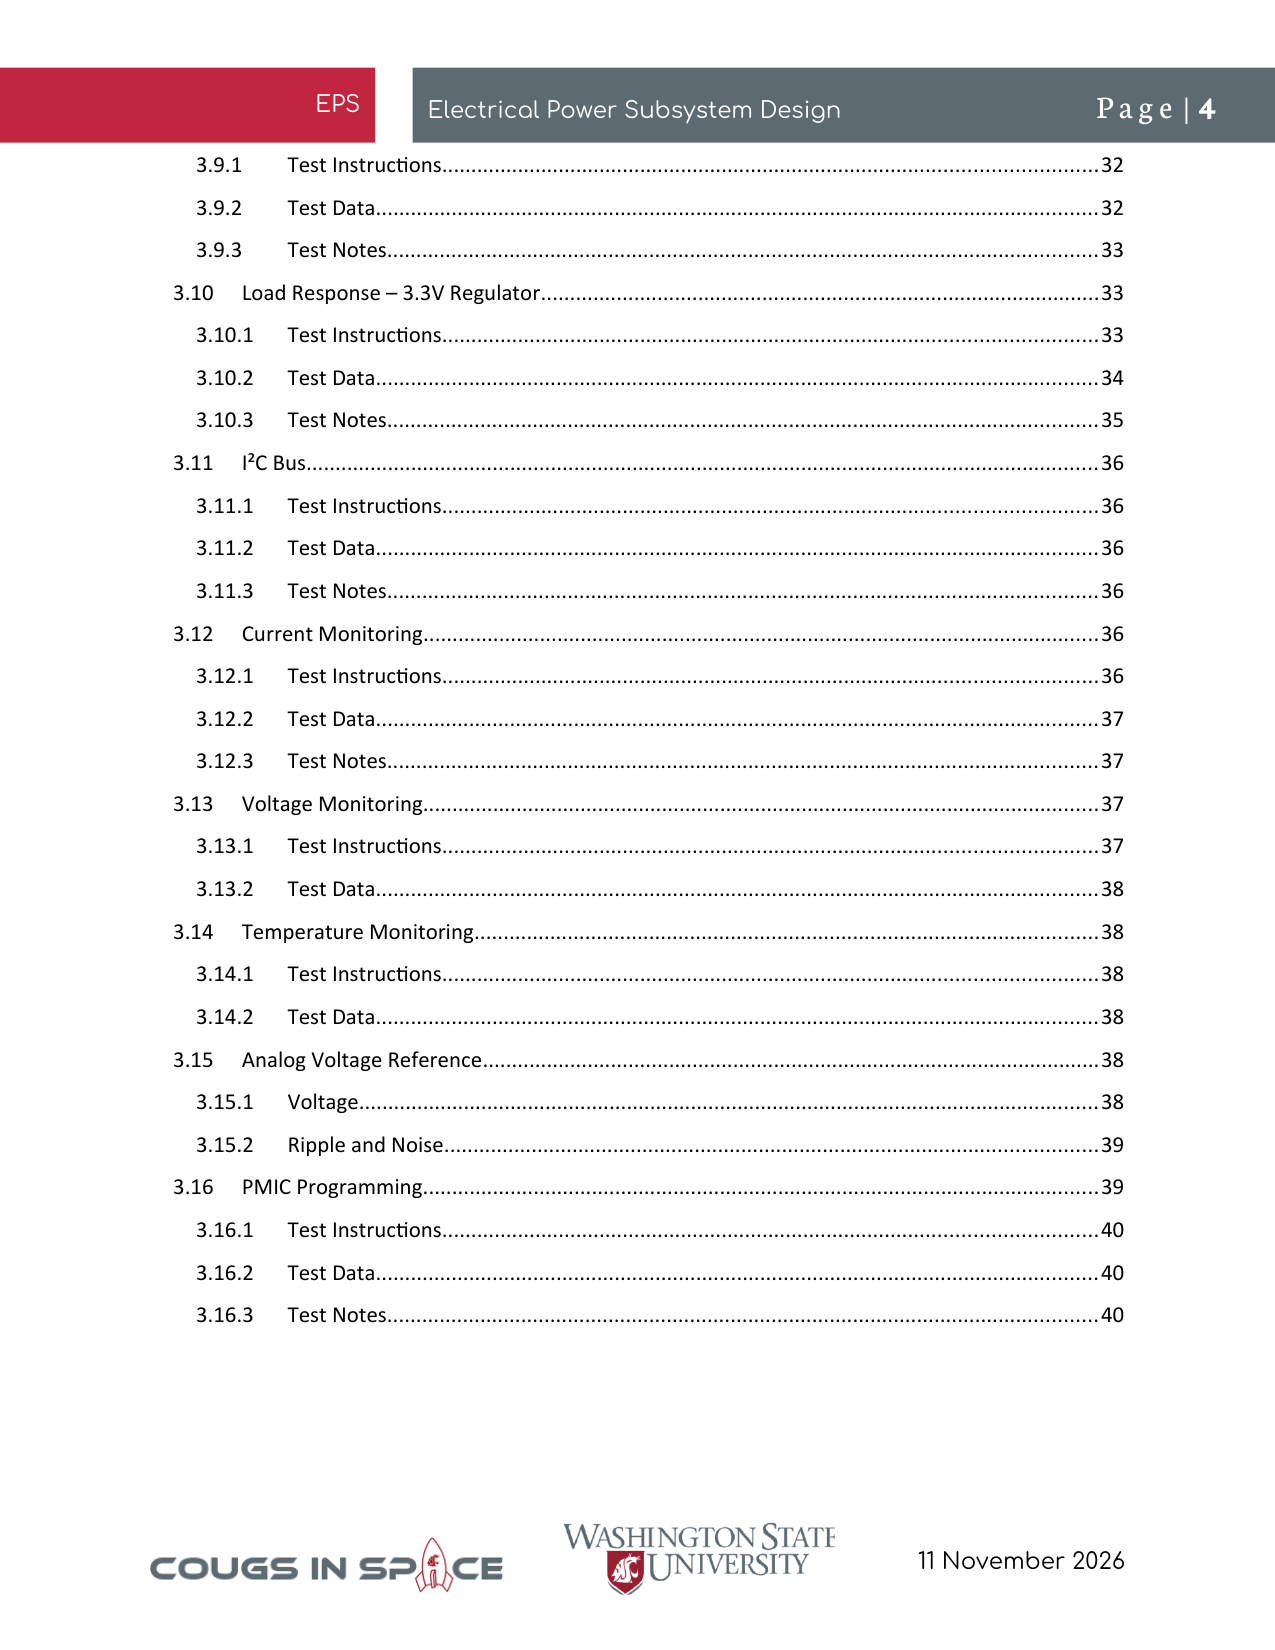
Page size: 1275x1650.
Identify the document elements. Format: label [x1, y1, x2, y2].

picture [150, 1537, 503, 1594]
picture [562, 1522, 835, 1594]
